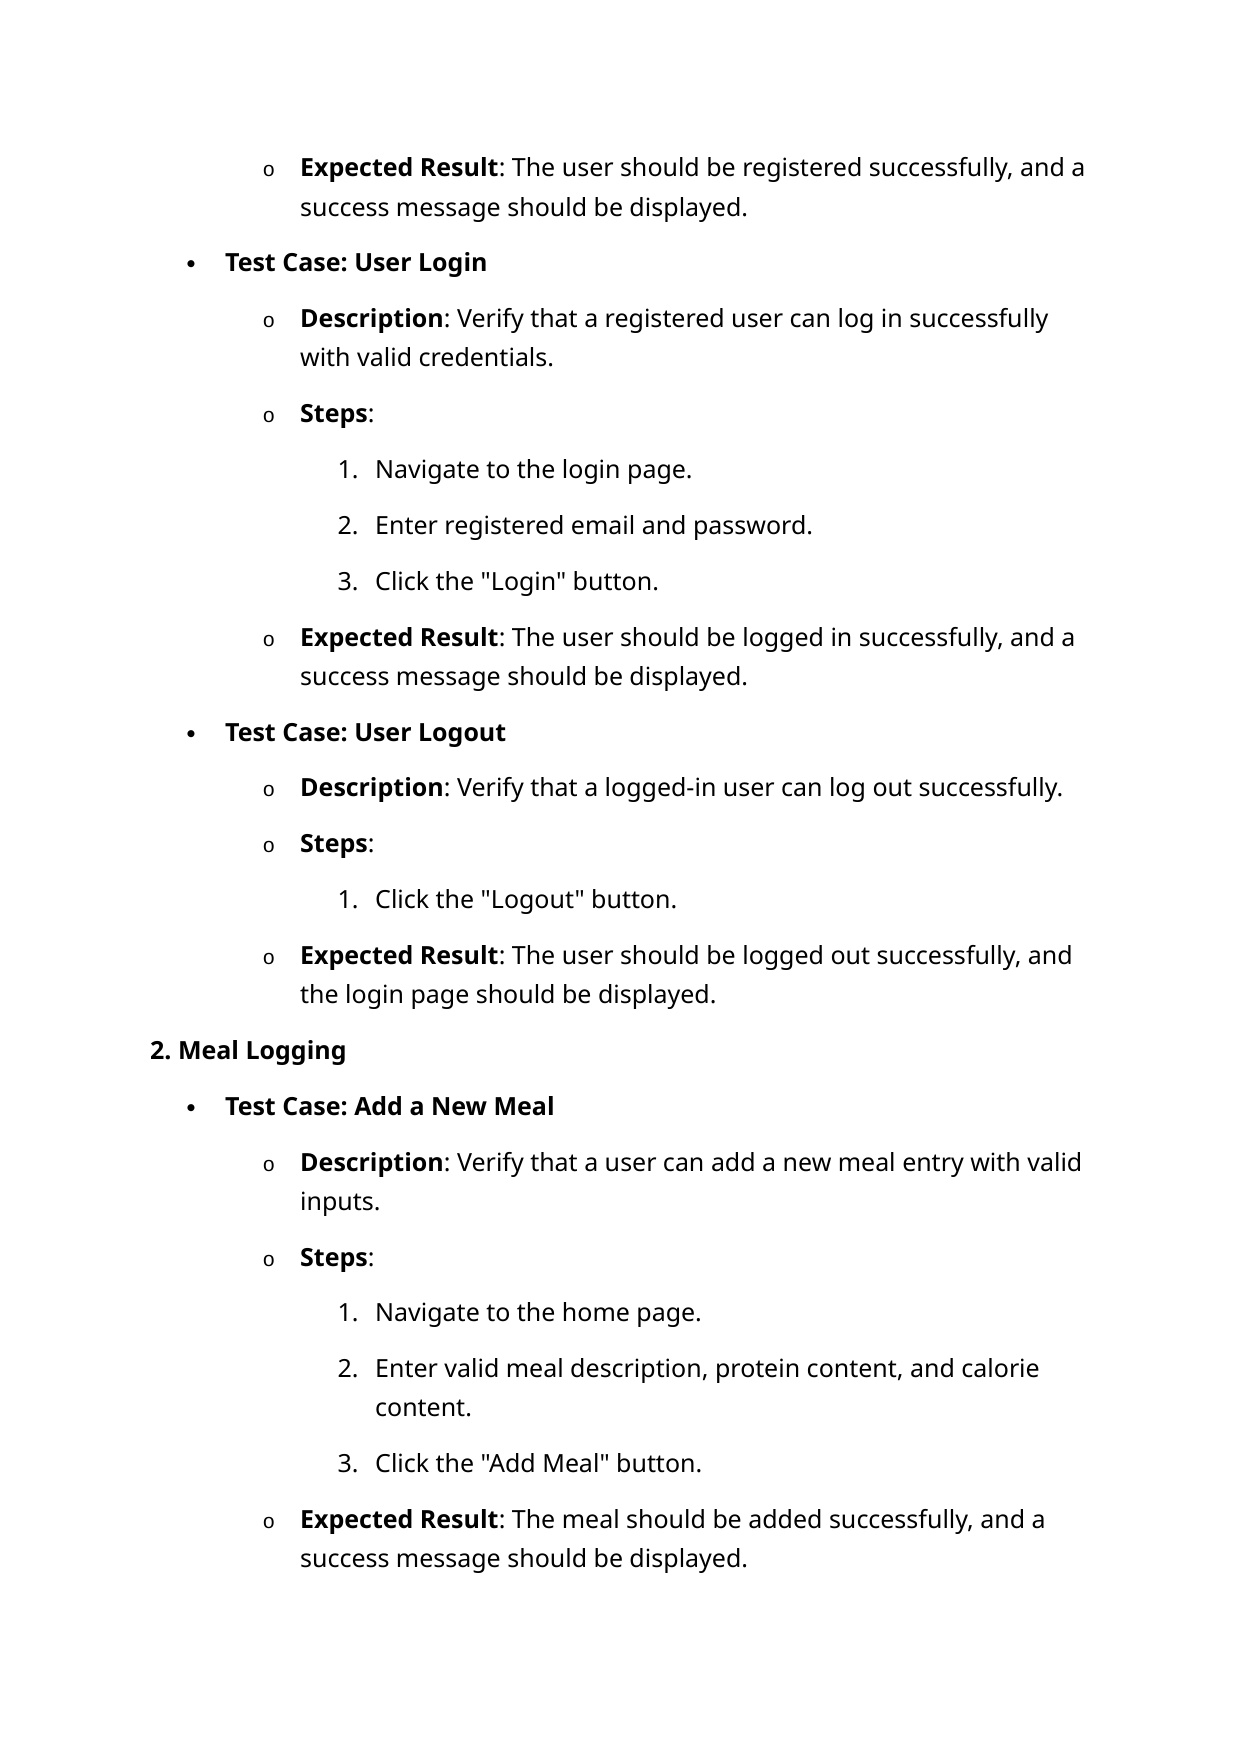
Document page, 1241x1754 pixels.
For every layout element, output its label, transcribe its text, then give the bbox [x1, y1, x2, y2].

list Enter registered email and password. [337, 507, 1090, 542]
list Expected Result: The meal should be added successfully, and a success message should be displayed. [262, 1502, 1090, 1575]
list Click the "Add Meal" button. [337, 1446, 1090, 1480]
list Navigate to the login page. [337, 452, 1090, 486]
list Click the "Logout" button. [337, 882, 1090, 916]
list Expected Result: The user should be logged out successfully, and the login page should be displayed. [262, 937, 1090, 1011]
text 2. Meal Logging [150, 1032, 1090, 1067]
list Description: Verify that a registered user can log in successfully with valid credentials. [262, 301, 1090, 374]
list Expected Result: The user should be registered successfully, and a success message should be displayed. [262, 150, 1090, 223]
list Description: Verify that a user can add a new meal entry with valid inputs. [262, 1144, 1090, 1217]
list Navigate to the home page. [337, 1295, 1090, 1329]
list Test Case: User Login [187, 245, 1090, 279]
list Steps: [262, 1239, 1090, 1273]
list Expected Result: The user should be logged in successfully, and a success message should be displayed. [262, 619, 1090, 692]
list Steps: [262, 826, 1090, 860]
list Test Case: Add a New Meal [187, 1088, 1090, 1122]
list Steps: [262, 396, 1090, 430]
list Enter valid meal description, protein content, and calorie content. [337, 1351, 1090, 1424]
list Test Case: User Logout [187, 714, 1090, 748]
list Description: Verify that a logged-in user can log out successfully. [262, 770, 1090, 804]
list Click the "Login" button. [337, 563, 1090, 597]
